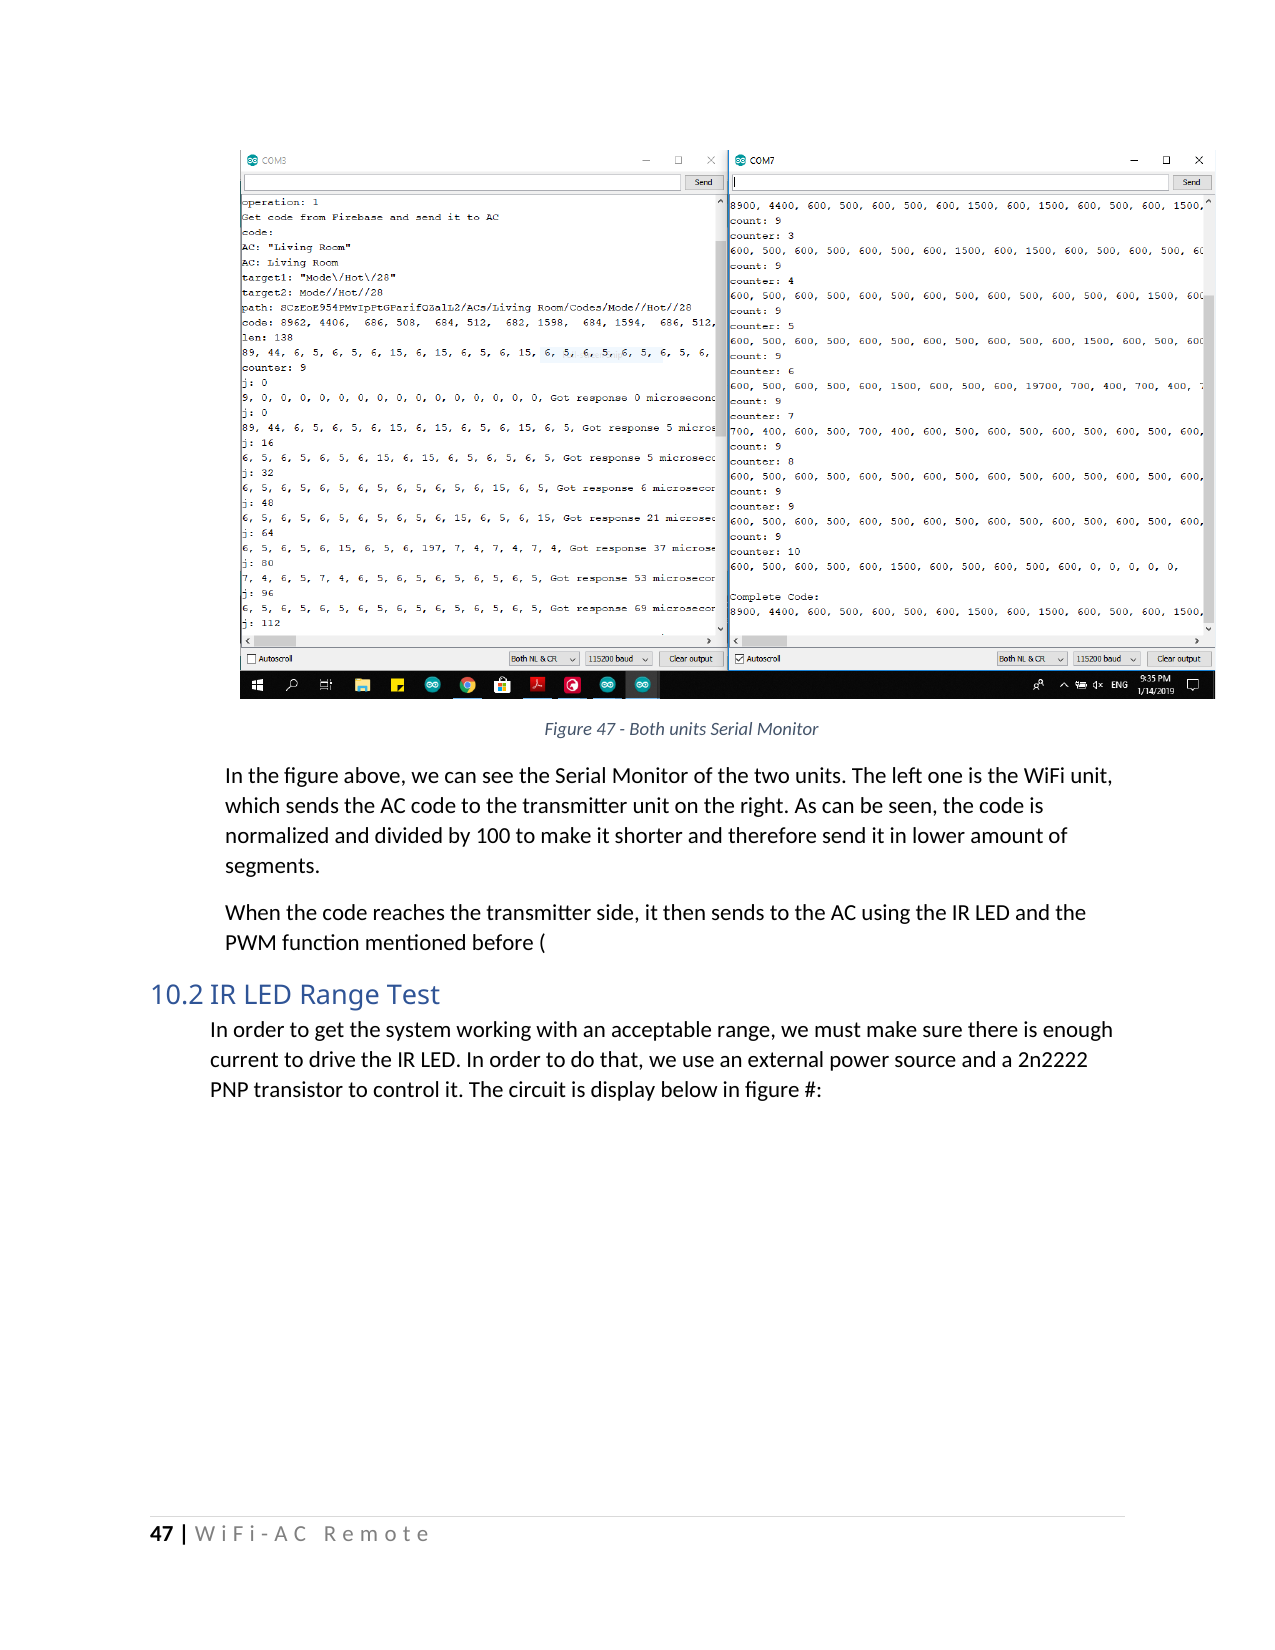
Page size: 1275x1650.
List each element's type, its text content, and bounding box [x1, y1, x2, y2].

picture [240, 150, 1216, 699]
text In the figure above, we can see the Serial Monitor of the two units. The left one is the WiFi unit, which sends the AC code to the transmitter unit on the right. As can be seen, the code is normalized and divided by 100 to make it shorter and therefore send it in lower amount of segments. [225, 761, 1125, 879]
subtitle IR LED Range Test [150, 975, 1125, 1012]
text In order to get the system working with an acceptable range, we must make sure there is enough current to drive the IR LED. In order to do that, we use an external power source and a 2n2222 PNP transistor to control it. The circuit is display below in figure #: [210, 1015, 1125, 1103]
text When the code reaches the transmitter side, it then sends to the AC using the IR LED and the PWM function mentioned before ( [225, 898, 1125, 956]
